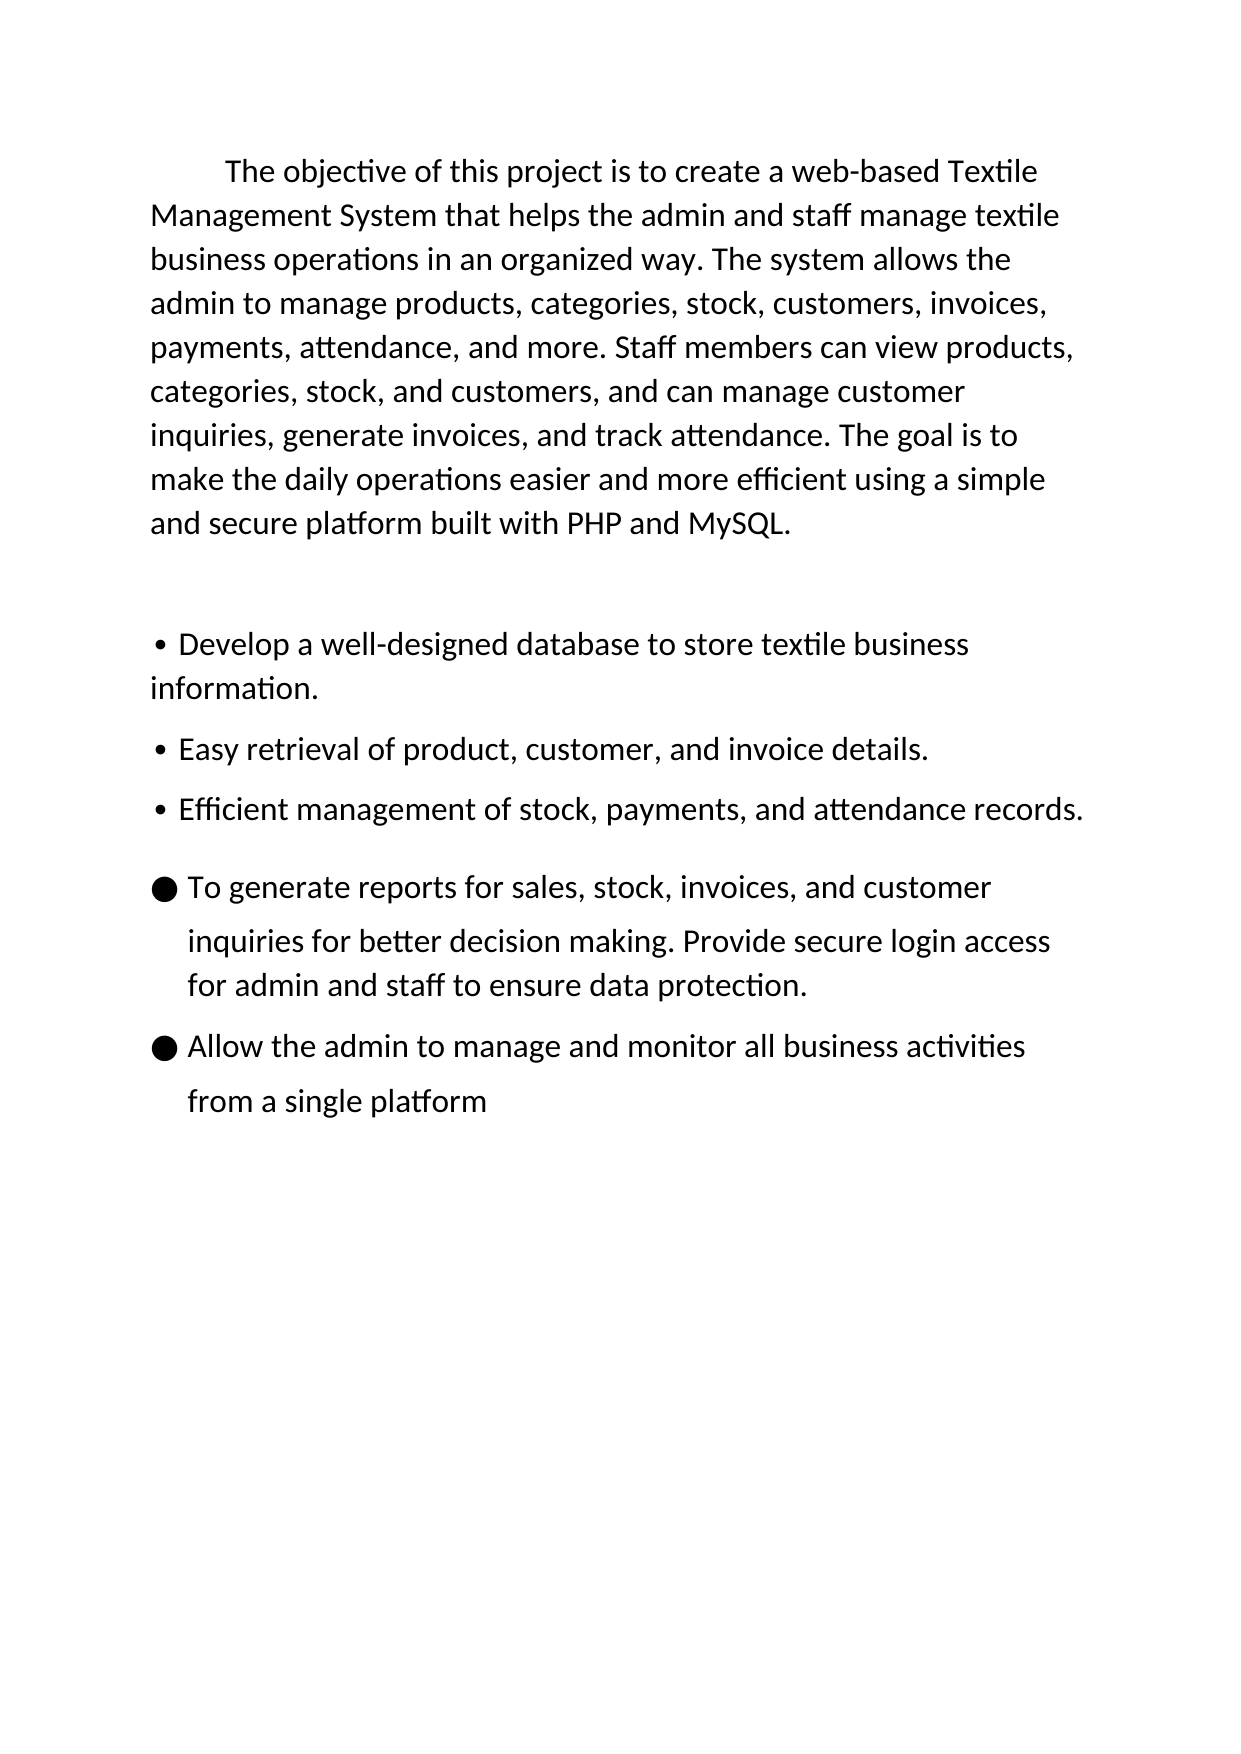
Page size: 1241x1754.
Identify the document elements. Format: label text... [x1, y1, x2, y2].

text The objective of this project is to create a web-based Textile Management System that helps the admin and staff manage textile business operations in an organized way. The system allows the admin to manage products, categories, stock, customers, invoices, payments, attendance, and more. Staff members can view products, categories, stock, and customers, and can manage customer inquiries, generate invoices, and track attendance. The goal is to make the daily operations easier and more efficient using a simple and secure platform built with PHP and MySQL. [150, 150, 1090, 542]
text ∙ Efficient management of stock, payments, and attendance records. [150, 788, 1090, 829]
list Allow the admin to manage and monitor all business activities from a single platform [150, 1008, 1090, 1121]
list To generate reports for sales, stock, invoices, and customer inquiries for better decision making. Provide secure login access for admin and staff to ensure data protection. [150, 849, 1090, 1005]
text ∙ Develop a well-designed database to store textile business information. [150, 623, 1090, 708]
text ∙ Easy retrieval of product, customer, and invoice details. [150, 727, 1090, 768]
